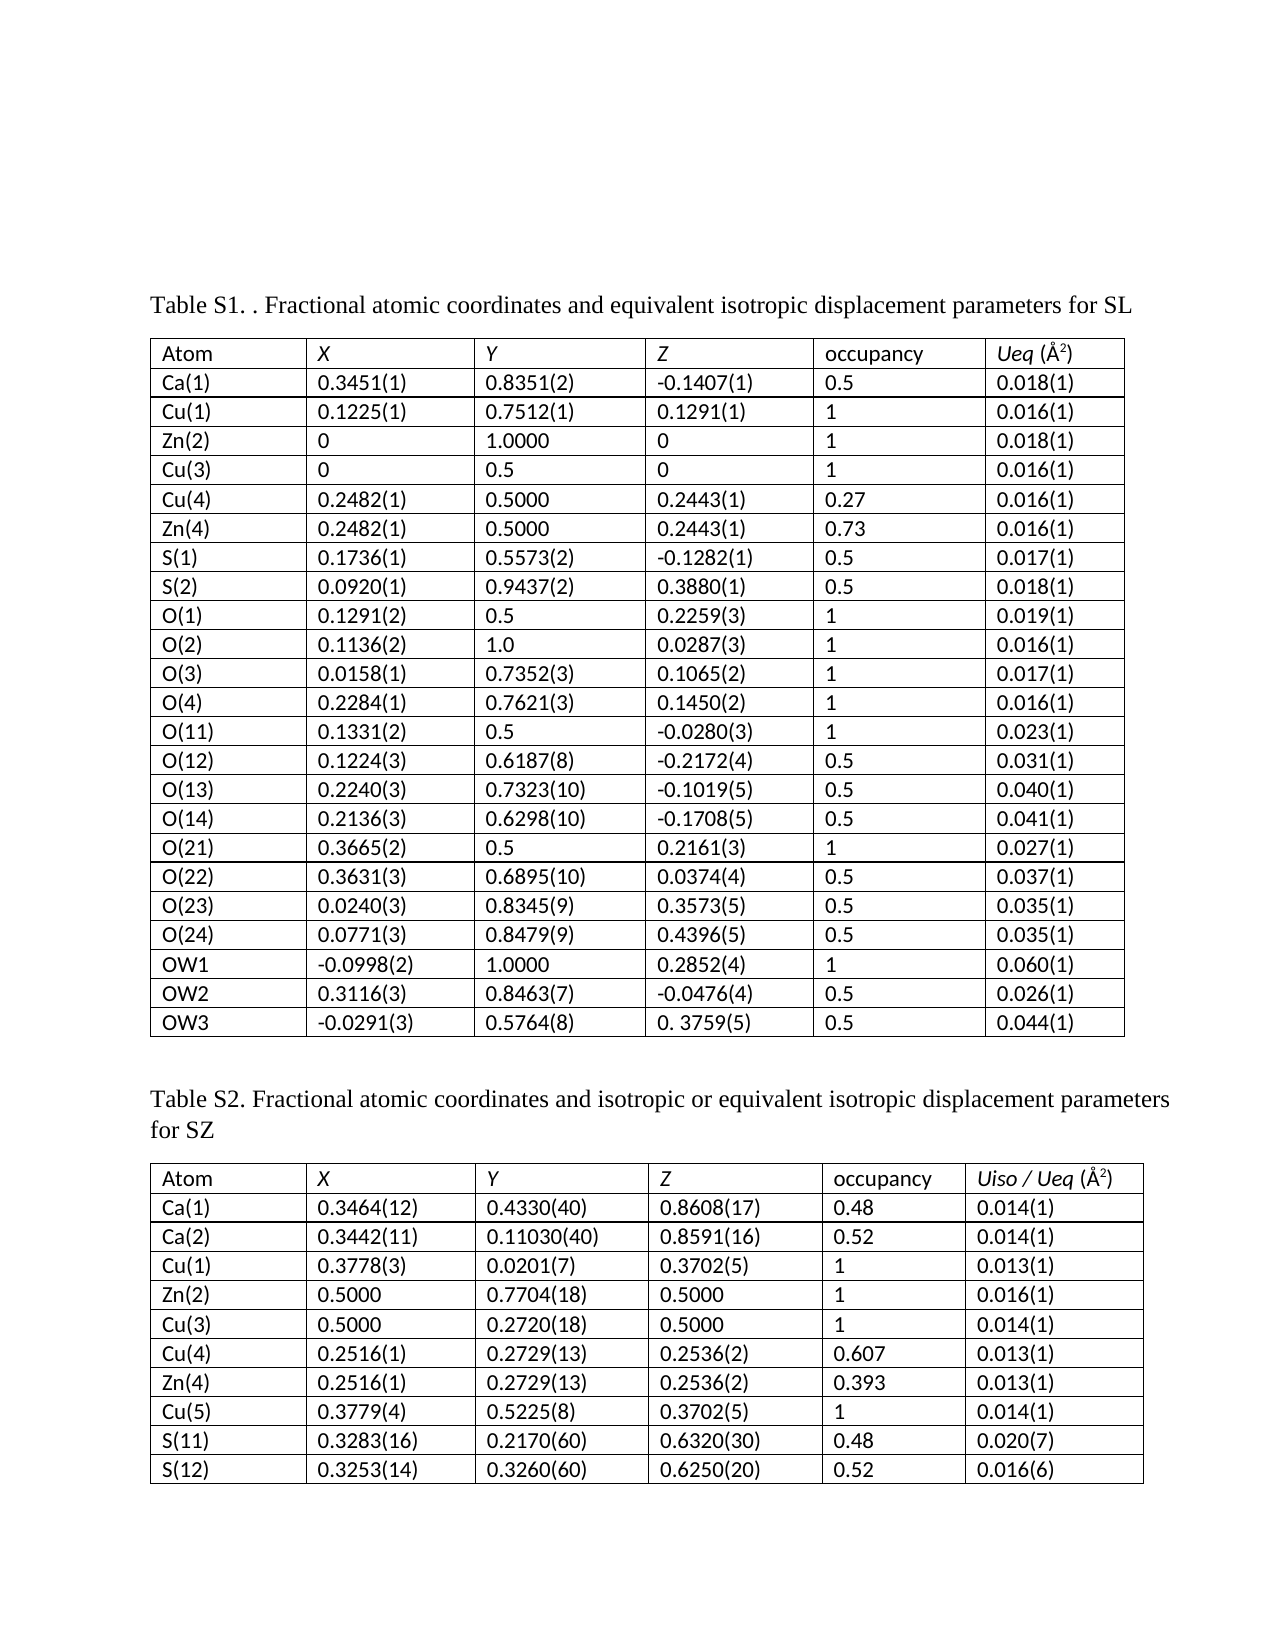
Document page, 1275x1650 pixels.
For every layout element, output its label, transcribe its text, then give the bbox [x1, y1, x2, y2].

table_cell Cu(3) [151, 456, 306, 484]
table_cell 0.5 [475, 601, 645, 629]
table_cell 0.8463(7) [475, 979, 645, 1007]
table_cell 0.5000 [649, 1310, 822, 1338]
table_cell 1 [823, 1397, 965, 1425]
table_cell -0.0291(3) [307, 1008, 474, 1036]
table_cell 0.9437(2) [475, 572, 645, 600]
table_header Z [646, 339, 813, 367]
table_cell 0.7323(10) [475, 775, 645, 803]
table_cell 0.5 [814, 746, 985, 774]
table_cell 0.019(1) [986, 601, 1124, 629]
table_cell 0.2516(1) [307, 1368, 475, 1396]
table_cell 0.8351(2) [475, 369, 645, 396]
table_cell -0.2172(4) [646, 746, 813, 774]
table_cell 0.018(1) [986, 427, 1124, 454]
table_cell 0.014(1) [966, 1223, 1143, 1251]
table_cell O(11) [151, 717, 306, 745]
table_cell 0.031(1) [986, 746, 1124, 774]
table_cell Ca(1) [151, 369, 306, 396]
table_cell 0.2536(2) [649, 1339, 822, 1367]
table_cell Cu(4) [151, 1339, 306, 1367]
table_cell 0.1065(2) [646, 659, 813, 687]
table_cell 0.52 [823, 1455, 965, 1483]
table_cell 0.0158(1) [307, 659, 474, 687]
table_cell 0.5 [814, 892, 985, 919]
table_cell 0.5000 [307, 1310, 475, 1338]
table_cell 0 [307, 456, 474, 484]
table_cell 0.5 [475, 717, 645, 745]
table_cell 0.1331(2) [307, 717, 474, 745]
table_cell 0.5000 [475, 514, 645, 542]
table_cell 0.0201(7) [476, 1252, 648, 1279]
table_cell 0.3573(5) [646, 892, 813, 919]
table_cell 0 [646, 456, 813, 484]
table_cell 0.6250(20) [649, 1455, 822, 1483]
table_cell 0.013(1) [966, 1252, 1143, 1279]
table_cell 0.1450(2) [646, 688, 813, 716]
table_cell 0 [307, 427, 474, 454]
table_cell 0 [646, 427, 813, 454]
table_cell 1 [814, 456, 985, 484]
table_cell 0.5000 [649, 1281, 822, 1309]
table_cell 0. 3759(5) [646, 1008, 813, 1036]
table_cell 0.5 [814, 1008, 985, 1036]
table_cell 0.014(1) [966, 1310, 1143, 1338]
table_cell 0.5 [814, 572, 985, 600]
table_cell 0.2536(2) [649, 1368, 822, 1396]
table_cell 0.044(1) [986, 1008, 1124, 1036]
table_cell 0.7704(18) [476, 1281, 648, 1309]
table_cell 0.020(7) [966, 1426, 1143, 1454]
table_header X [307, 1164, 475, 1192]
table_cell 0.3253(14) [307, 1455, 475, 1483]
table_cell 0.0771(3) [307, 921, 474, 949]
table_cell S(2) [151, 572, 306, 600]
table_cell 0.2443(1) [646, 514, 813, 542]
table_cell 0.017(1) [986, 543, 1124, 571]
table_cell Cu(1) [151, 1252, 306, 1279]
table_header Atom [151, 1164, 306, 1192]
table_cell O(12) [151, 746, 306, 774]
table_cell 0.6187(8) [475, 746, 645, 774]
table_cell 0.2729(13) [476, 1368, 648, 1396]
table_cell 0.2284(1) [307, 688, 474, 716]
table_cell 0.5 [475, 456, 645, 484]
table_cell 0.018(1) [986, 572, 1124, 600]
table_cell -0.1708(5) [646, 804, 813, 832]
table_cell 0.27 [814, 485, 985, 513]
table_cell 0.7352(3) [475, 659, 645, 687]
table_cell 0.027(1) [986, 834, 1124, 861]
table_cell 0.2482(1) [307, 514, 474, 542]
table_header Z [649, 1164, 822, 1192]
table_cell 0.2136(3) [307, 804, 474, 832]
table_cell O(2) [151, 630, 306, 658]
table_cell 1 [823, 1252, 965, 1279]
table_cell O(14) [151, 804, 306, 832]
table_cell 0.016(1) [986, 688, 1124, 716]
table_header Ueq (Å2) [986, 339, 1124, 367]
table_cell 0.2482(1) [307, 485, 474, 513]
table_cell O(1) [151, 601, 306, 629]
table_cell Ca(1) [151, 1194, 306, 1221]
table_header Uiso / Ueq (Å2) [966, 1164, 1143, 1192]
table_cell Zn(2) [151, 1281, 306, 1309]
table_cell 0.3779(4) [307, 1397, 475, 1425]
table_cell 0.8345(9) [475, 892, 645, 919]
table_cell 0.016(1) [986, 485, 1124, 513]
table_cell Zn(4) [151, 1368, 306, 1396]
table_cell 0.5225(8) [476, 1397, 648, 1425]
table_cell 0.1224(3) [307, 746, 474, 774]
table_cell 0.52 [823, 1223, 965, 1251]
table_cell 0.5000 [475, 485, 645, 513]
table_cell 1 [814, 601, 985, 629]
table_cell 0.041(1) [986, 804, 1124, 832]
table_cell 0.5 [814, 369, 985, 396]
table_cell 0.0920(1) [307, 572, 474, 600]
table_cell 0.48 [823, 1194, 965, 1221]
table_cell O(24) [151, 921, 306, 949]
table_cell O(21) [151, 834, 306, 861]
table_header Y [475, 339, 645, 367]
table_cell Zn(4) [151, 514, 306, 542]
table_cell 0.48 [823, 1426, 965, 1454]
table_cell 0.6298(10) [475, 804, 645, 832]
table_cell 0.4330(40) [476, 1194, 648, 1221]
table_cell 0.5 [814, 863, 985, 891]
table_cell 0.1291(2) [307, 601, 474, 629]
table_cell 0.6895(10) [475, 863, 645, 891]
table_cell 0.3665(2) [307, 834, 474, 861]
table_cell O(4) [151, 688, 306, 716]
table_cell 1 [814, 398, 985, 426]
table_cell 0.1225(1) [307, 398, 474, 426]
table_cell 1 [814, 834, 985, 861]
table_cell 1 [814, 688, 985, 716]
text Table S1. . Fractional atomic coordinates and equivalent isotropic displacement parameters for SL [150, 291, 1172, 319]
table_cell 0.5 [814, 921, 985, 949]
table_header Y [476, 1164, 648, 1192]
table_header X [307, 339, 474, 367]
text Table S2. Fractional atomic coordinates and isotropic or equivalent isotropic displacement parameters for SZ [150, 1084, 1172, 1144]
table_cell 0.017(1) [986, 659, 1124, 687]
table_cell 0.3260(60) [476, 1455, 648, 1483]
table_cell 0.2259(3) [646, 601, 813, 629]
table_cell 0.1136(2) [307, 630, 474, 658]
table_cell 0.060(1) [986, 950, 1124, 978]
table_cell Cu(1) [151, 398, 306, 426]
table_cell 0.7512(1) [475, 398, 645, 426]
table_cell -0.1019(5) [646, 775, 813, 803]
table_cell 0.3778(3) [307, 1252, 475, 1279]
table_cell 0.5573(2) [475, 543, 645, 571]
table_cell O(3) [151, 659, 306, 687]
table_cell OW1 [151, 950, 306, 978]
table_cell 0.016(1) [986, 630, 1124, 658]
table_cell 0.040(1) [986, 775, 1124, 803]
table_cell 0.3283(16) [307, 1426, 475, 1454]
table_cell 0.3116(3) [307, 979, 474, 1007]
table_cell 0.2516(1) [307, 1339, 475, 1367]
table_cell 0.3702(5) [649, 1397, 822, 1425]
table_cell 0.5 [814, 979, 985, 1007]
table_cell 0.73 [814, 514, 985, 542]
table_cell 1 [823, 1281, 965, 1309]
table_cell 0.5000 [307, 1281, 475, 1309]
table_cell 0.8479(9) [475, 921, 645, 949]
table_cell 0.037(1) [986, 863, 1124, 891]
table_cell 0.7621(3) [475, 688, 645, 716]
table_cell 0.016(1) [986, 514, 1124, 542]
table_cell 0.013(1) [966, 1339, 1143, 1367]
table_cell 0.0240(3) [307, 892, 474, 919]
table_cell 0.3880(1) [646, 572, 813, 600]
table_cell 1.0000 [475, 427, 645, 454]
table_cell 0.607 [823, 1339, 965, 1367]
table_cell 1 [814, 427, 985, 454]
table_cell 0.3702(5) [649, 1252, 822, 1279]
table_cell 0.1736(1) [307, 543, 474, 571]
table_cell 0.5 [475, 834, 645, 861]
table_cell S(1) [151, 543, 306, 571]
table_cell Cu(4) [151, 485, 306, 513]
table_cell 0.0374(4) [646, 863, 813, 891]
table_cell -0.1282(1) [646, 543, 813, 571]
table_header occupancy [823, 1164, 965, 1192]
table_cell O(13) [151, 775, 306, 803]
table_cell 0.2170(60) [476, 1426, 648, 1454]
table_cell 0.016(1) [966, 1281, 1143, 1309]
table_cell Cu(3) [151, 1310, 306, 1338]
table_cell 0.018(1) [986, 369, 1124, 396]
table_cell 1 [814, 659, 985, 687]
table_cell 0.2240(3) [307, 775, 474, 803]
table_cell 0.2720(18) [476, 1310, 648, 1338]
table_cell -0.1407(1) [646, 369, 813, 396]
table_cell 0.016(6) [966, 1455, 1143, 1483]
table_cell 0.035(1) [986, 892, 1124, 919]
table_cell -0.0998(2) [307, 950, 474, 978]
table_cell OW2 [151, 979, 306, 1007]
table_cell 0.11030(40) [476, 1223, 648, 1251]
table_cell 0.016(1) [986, 398, 1124, 426]
table_cell Zn(2) [151, 427, 306, 454]
table_cell 0.016(1) [986, 456, 1124, 484]
table_cell O(23) [151, 892, 306, 919]
table_cell S(12) [151, 1455, 306, 1483]
table_cell 0.023(1) [986, 717, 1124, 745]
table_cell O(22) [151, 863, 306, 891]
table_cell 0.8591(16) [649, 1223, 822, 1251]
table_cell 0.0287(3) [646, 630, 813, 658]
table_cell 0.2852(4) [646, 950, 813, 978]
table_cell 0.3451(1) [307, 369, 474, 396]
table_cell 1 [814, 630, 985, 658]
table_cell 0.6320(30) [649, 1426, 822, 1454]
table_cell 0.5 [814, 804, 985, 832]
table_cell -0.0476(4) [646, 979, 813, 1007]
table_cell 1.0000 [475, 950, 645, 978]
table_cell 0.014(1) [966, 1397, 1143, 1425]
table_cell -0.0280(3) [646, 717, 813, 745]
table_cell 0.4396(5) [646, 921, 813, 949]
table_cell 0.014(1) [966, 1194, 1143, 1221]
table_cell S(11) [151, 1426, 306, 1454]
table_cell 1 [823, 1310, 965, 1338]
table_cell 0.393 [823, 1368, 965, 1396]
table_cell 0.035(1) [986, 921, 1124, 949]
table_cell 1.0 [475, 630, 645, 658]
table_cell 0.1291(1) [646, 398, 813, 426]
table_cell 0.5764(8) [475, 1008, 645, 1036]
table_header Atom [151, 339, 306, 367]
table_cell 0.5 [814, 775, 985, 803]
table_cell Cu(5) [151, 1397, 306, 1425]
table_cell 0.5 [814, 543, 985, 571]
table_cell 0.2443(1) [646, 485, 813, 513]
table_cell 0.3464(12) [307, 1194, 475, 1221]
table_cell 0.2729(13) [476, 1339, 648, 1367]
table_cell 0.3442(11) [307, 1223, 475, 1251]
table_cell 0.8608(17) [649, 1194, 822, 1221]
table_cell Ca(2) [151, 1223, 306, 1251]
table_cell 1 [814, 950, 985, 978]
table_cell 0.013(1) [966, 1368, 1143, 1396]
table_cell 0.3631(3) [307, 863, 474, 891]
table_header occupancy [814, 339, 985, 367]
table_cell OW3 [151, 1008, 306, 1036]
table_cell 0.2161(3) [646, 834, 813, 861]
table_cell 1 [814, 717, 985, 745]
table_cell 0.026(1) [986, 979, 1124, 1007]
